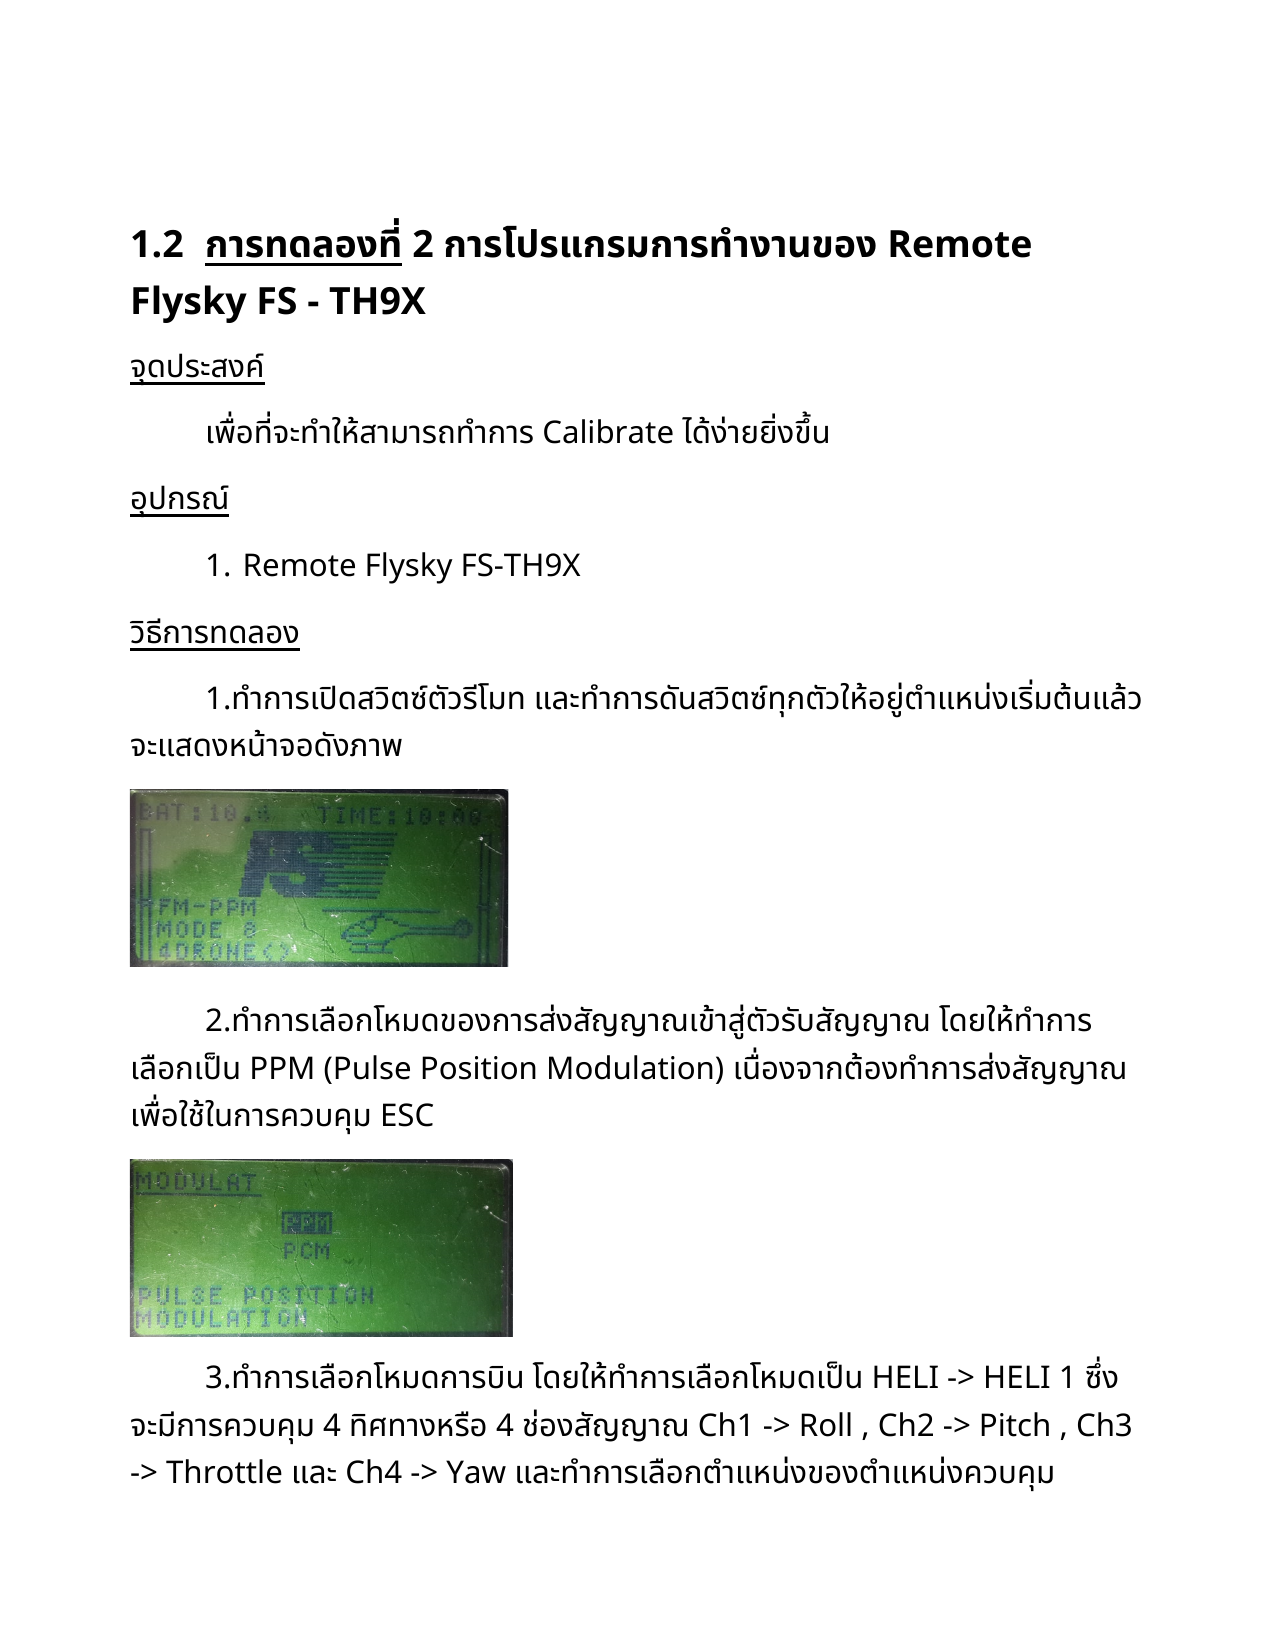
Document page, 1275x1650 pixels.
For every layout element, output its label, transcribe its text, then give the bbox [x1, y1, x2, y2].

text เพื่อที่จะทำให้สามารถทำการ Calibrate ได้ง่ายยิ่งขึ้น [130, 410, 1145, 458]
picture [129, 789, 509, 967]
list Remote Flysky FS-TH9X [205, 542, 1145, 585]
text จุดประสงค์ [130, 344, 1145, 392]
text 1.ทำการเปิดสวิตซ์ตัวรีโมท และทำการดันสวิตซ์ทุกตัวให้อยู่ตำแหน่งเริ่มต้นแล้วจะแสดงหน้าจอดังภาพ [130, 676, 1145, 771]
picture [129, 1159, 513, 1337]
subtitle 2.ทำการเลือกโหมดของการส่งสัญญาณเข้าสู่ตัวรับสัญญาณ โดยให้ทำการเลือกเป็น PPM (Pulse Position Modulation) เนื่องจากต้องทำการส่งสัญญาณเพื่อใช้ในการควบคุม ESC [130, 998, 1145, 1141]
text วิธีการทดลอง [130, 610, 1145, 657]
text 3.ทำการเลือกโหมดการบิน โดยให้ทำการเลือกโหมดเป็น HELI -> HELI 1 ซึ่งจะมีการควบคุม 4 ทิศทางหรือ 4 ช่องสัญญาณ Ch1 -> Roll , Ch2 -> Pitch , Ch3 -> Throttle และ Ch4 -> Yaw และทำการเลือกตำแหน่งของตำแหน่งควบคุม [130, 1355, 1145, 1498]
text อุปกรณ์ [130, 477, 1145, 524]
subtitle การทดลองที่ 2 การโปรแกรมการทำงานของ Remote Flysky FS - TH9X [130, 218, 1145, 326]
